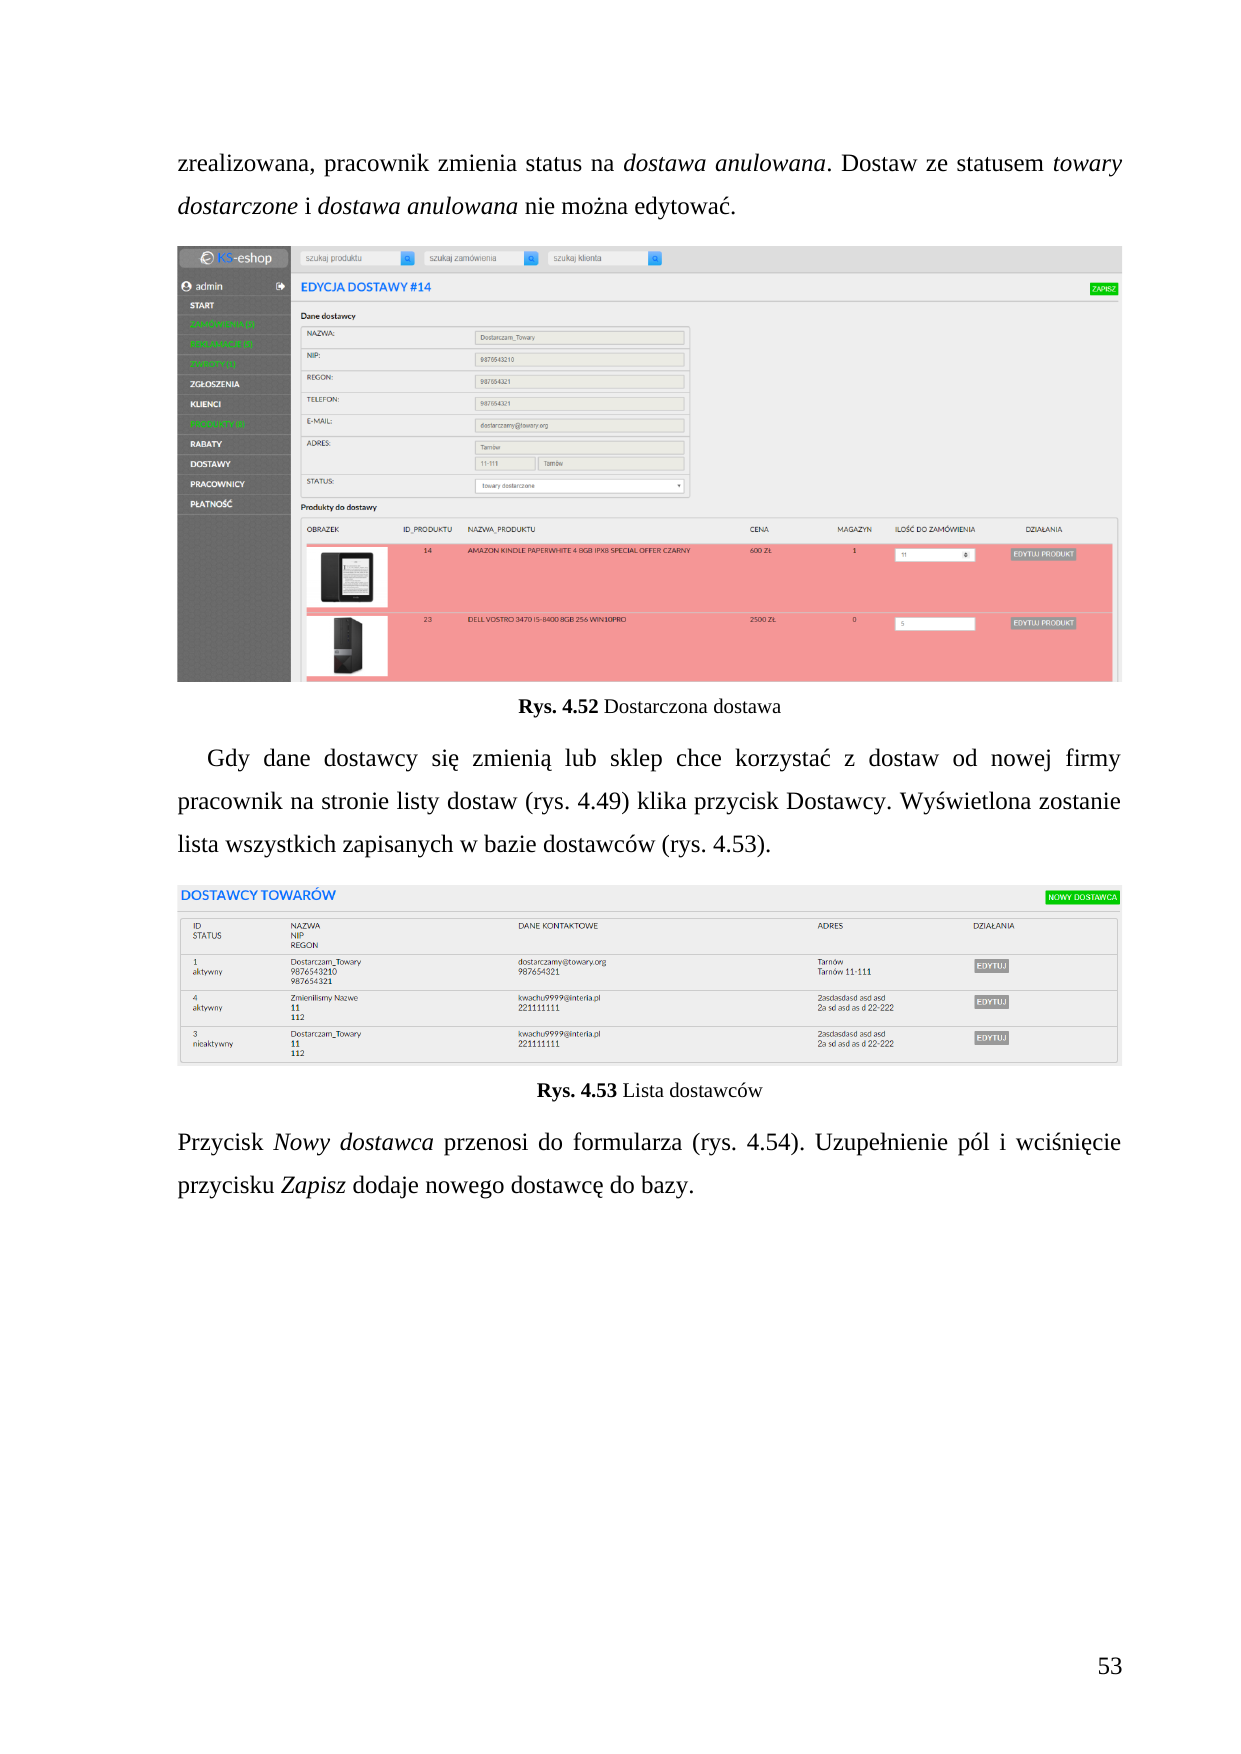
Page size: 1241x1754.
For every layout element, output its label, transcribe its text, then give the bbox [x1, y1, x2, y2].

text Rys. 4.53 Lista dostawców [177, 1078, 1122, 1102]
picture [177, 885, 1123, 1066]
text Rys. 4.52 Dostarczona dostawa [177, 694, 1122, 718]
text Przycisk Nowy dostawca przenosi do formularza (rys. 4.54). Uzupełnienie pól i wciśnięcie przycisku Zapisz dodaje nowego dostawcę do bazy. [177, 1127, 1122, 1199]
picture [177, 246, 1123, 682]
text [177, 148, 1122, 219]
text Gdy dane dostawcy się zmienią lub sklep chce korzystać z dostaw od nowej firmy pracownik na stronie listy dostaw (rys. 4.49) klika przycisk Dostawcy. Wyświetlona zostanie lista wszystkich zapisanych w bazie dostawców (rys. 4.53). [177, 743, 1122, 858]
